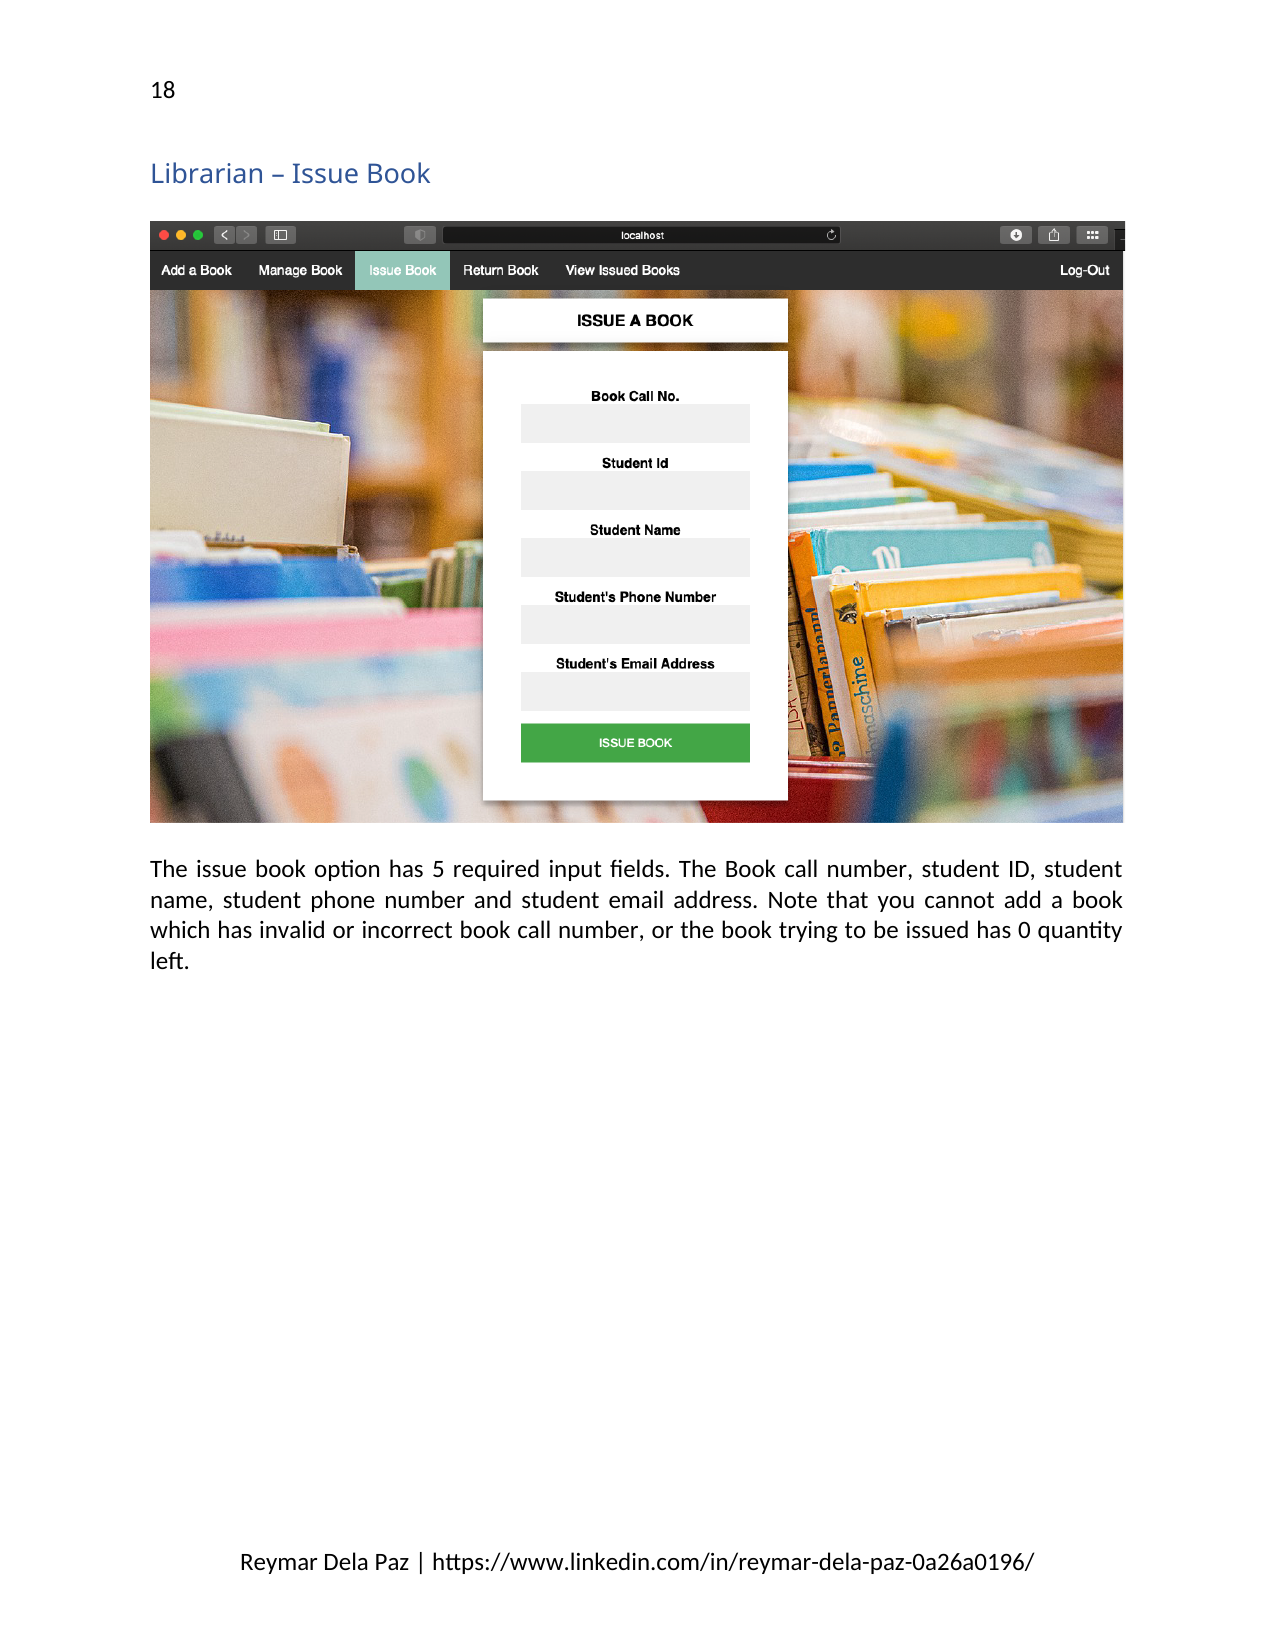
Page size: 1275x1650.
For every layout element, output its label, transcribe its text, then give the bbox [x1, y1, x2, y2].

picture [150, 221, 1125, 823]
text The issue book option has 5 required input fields. The Book call number, student ID, student name, student phone number and student email address. Note that you cannot add a book which has invalid or incorrect book call number, or the book trying to be issued has 0 quantity left. [150, 853, 1125, 975]
subtitle Librarian – Issue Book [150, 154, 1125, 191]
